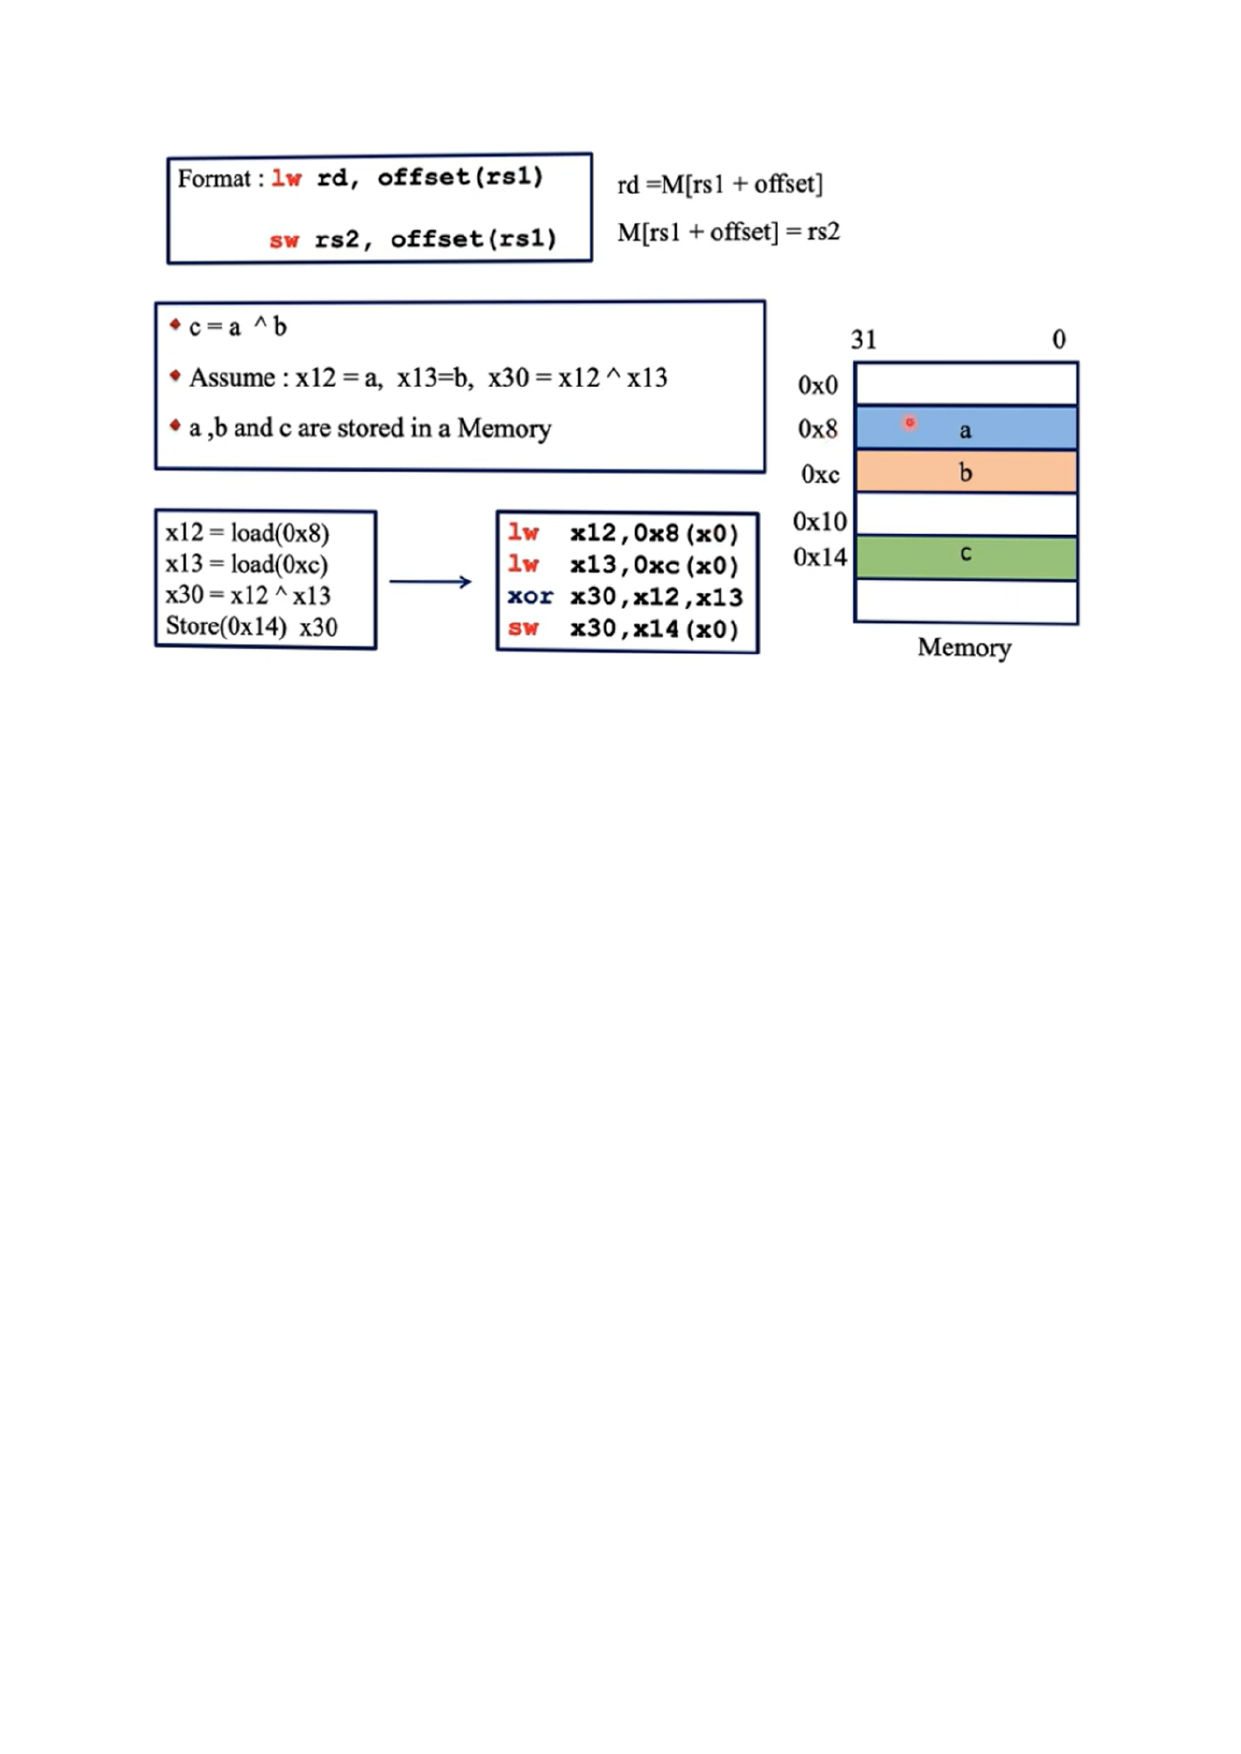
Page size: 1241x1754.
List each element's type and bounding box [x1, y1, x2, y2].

picture [150, 150, 1091, 668]
